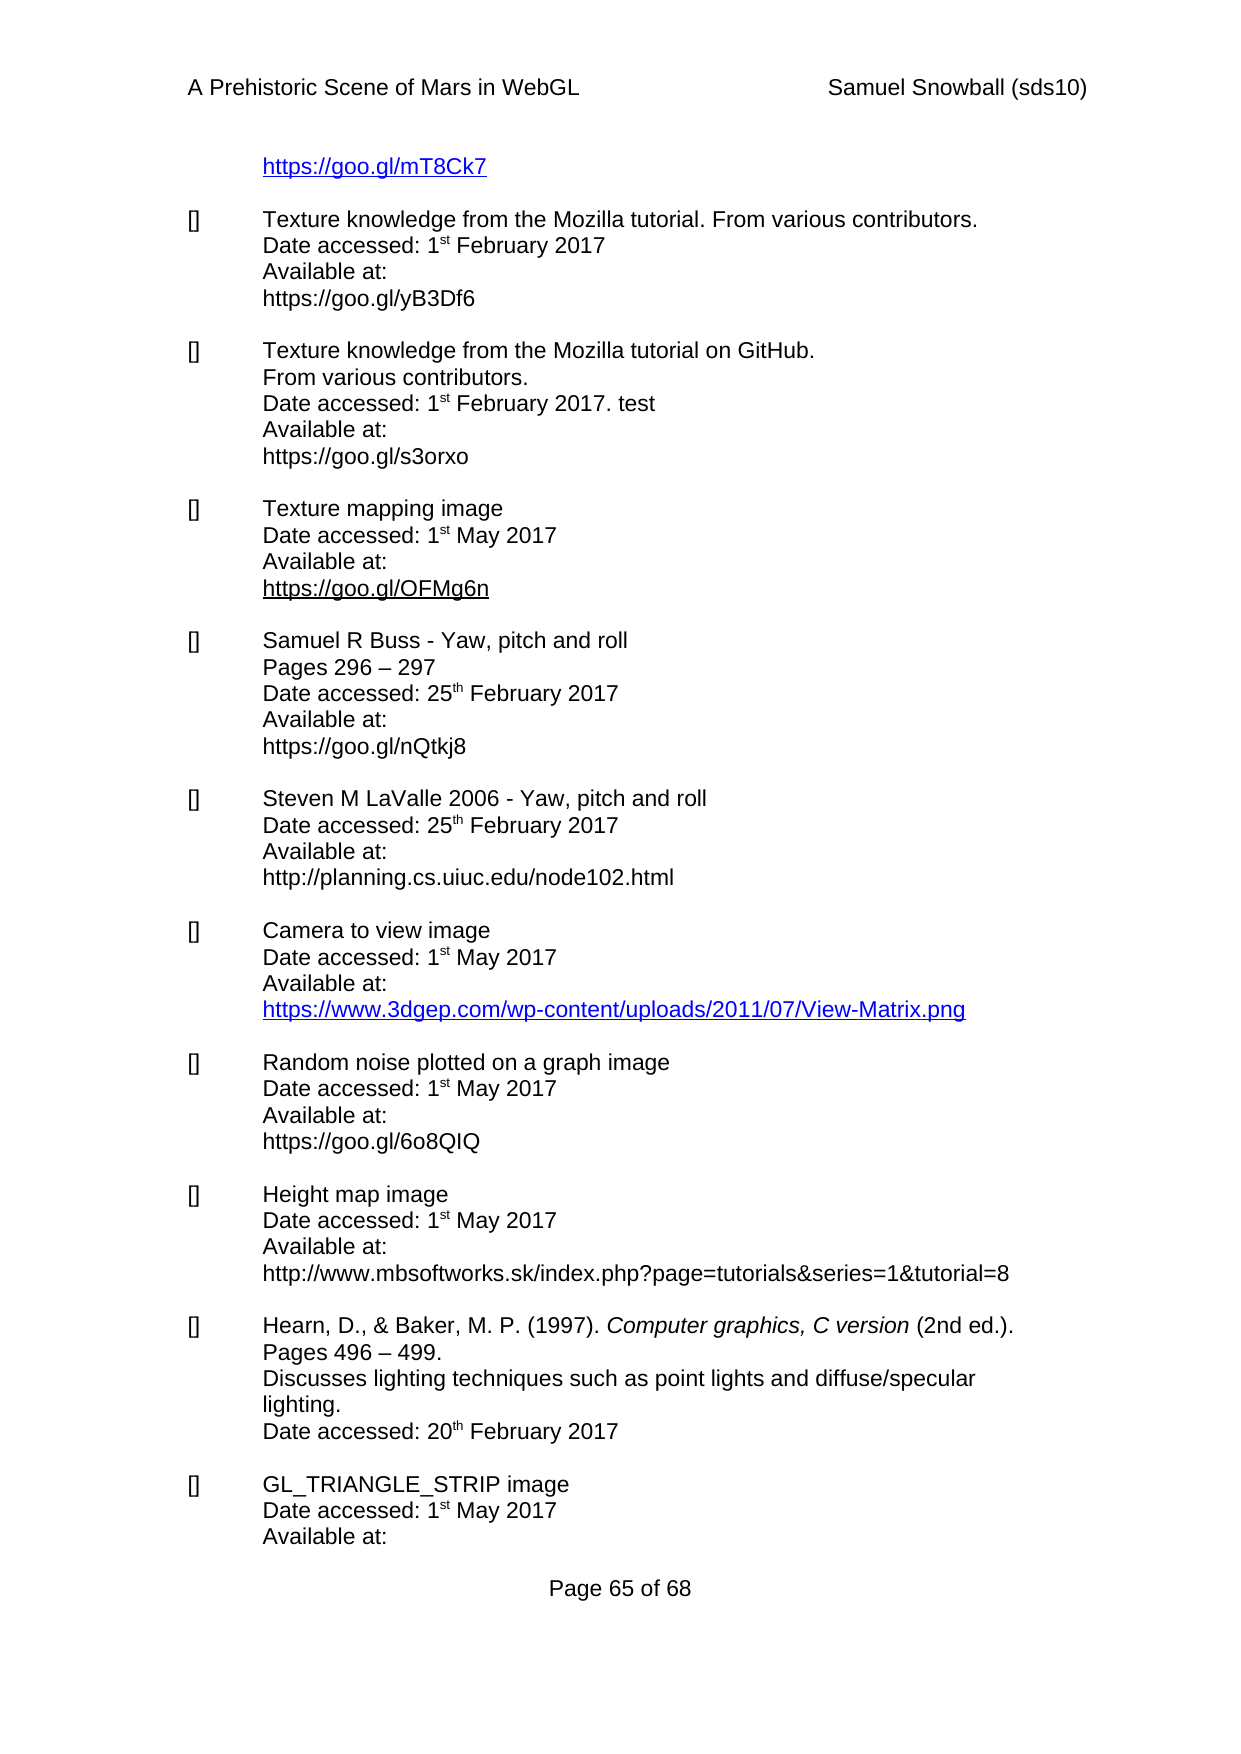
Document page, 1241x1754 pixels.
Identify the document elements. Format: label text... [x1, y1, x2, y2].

text Date accessed: 25th February 2017 [187, 812, 1053, 838]
text Available at: [187, 1233, 1053, 1260]
text [] Texture knowledge from the Mozilla tutorial. From various contributors. [187, 206, 1053, 232]
text Date accessed: 1st February 2017. test [187, 390, 1053, 416]
text Date accessed: 1st May 2017 [187, 943, 1053, 970]
text Date accessed: 1st May 2017 [187, 1497, 1053, 1523]
text https://goo.gl/OFMg6n [187, 574, 1053, 601]
text [] Camera to view image [187, 917, 1053, 943]
text Available at: [187, 416, 1053, 443]
text Date accessed: 1st February 2017 [187, 232, 1053, 258]
text https://goo.gl/mT8Ck7 [187, 153, 1053, 179]
text Pages 296 – 297 [187, 653, 1053, 680]
text [] Random noise plotted on a graph image [187, 1049, 1053, 1075]
text [] Texture knowledge from the Mozilla tutorial on GitHub. [187, 337, 1053, 364]
text Date accessed: 1st May 2017 [187, 1207, 1053, 1233]
text From various contributors. [187, 364, 1053, 390]
text [] Hearn, D., & Baker, M. P. (1997). Computer graphics, C version (2nd ed.). Pages 496 – 499. [187, 1312, 1053, 1365]
text Available at: [187, 706, 1053, 733]
text Available at: [187, 548, 1053, 574]
text http://planning.cs.uiuc.edu/node102.html [187, 864, 1053, 891]
text Available at: [187, 970, 1053, 996]
text Date accessed: 25th February 2017 [187, 680, 1053, 706]
text Date accessed: 20th February 2017 [262, 1418, 1053, 1444]
text Available at: [187, 258, 1053, 284]
text https://goo.gl/s3orxo [187, 443, 1053, 469]
text https://goo.gl/6o8QIQ [187, 1128, 1053, 1154]
text Available at: [187, 1523, 1053, 1549]
text [] Height map image [187, 1181, 1053, 1207]
text https://www.3dgep.com/wp-content/uploads/2011/07/View-Matrix.png [187, 996, 1053, 1022]
text [] Steven M LaValle 2006 - Yaw, pitch and roll [187, 785, 1053, 812]
text Available at: [187, 1102, 1053, 1128]
text Date accessed: 1st May 2017 [187, 522, 1053, 548]
text http://www.mbsoftworks.sk/index.php?page=tutorials&series=1&tutorial=8 [187, 1260, 1053, 1286]
text https://goo.gl/nQtkj8 [187, 733, 1053, 759]
text [] GL_TRIANGLE_STRIP image [187, 1471, 1053, 1497]
text [] Samuel R Buss - Yaw, pitch and roll [187, 627, 1053, 653]
text Available at: [187, 838, 1053, 864]
text [] Texture mapping image [187, 495, 1053, 522]
text Discusses lighting techniques such as point lights and diffuse/specular lighting. [341, 1365, 1053, 1418]
text Date accessed: 1st May 2017 [187, 1075, 1053, 1102]
text https://goo.gl/yB3Df6 [187, 284, 1053, 311]
